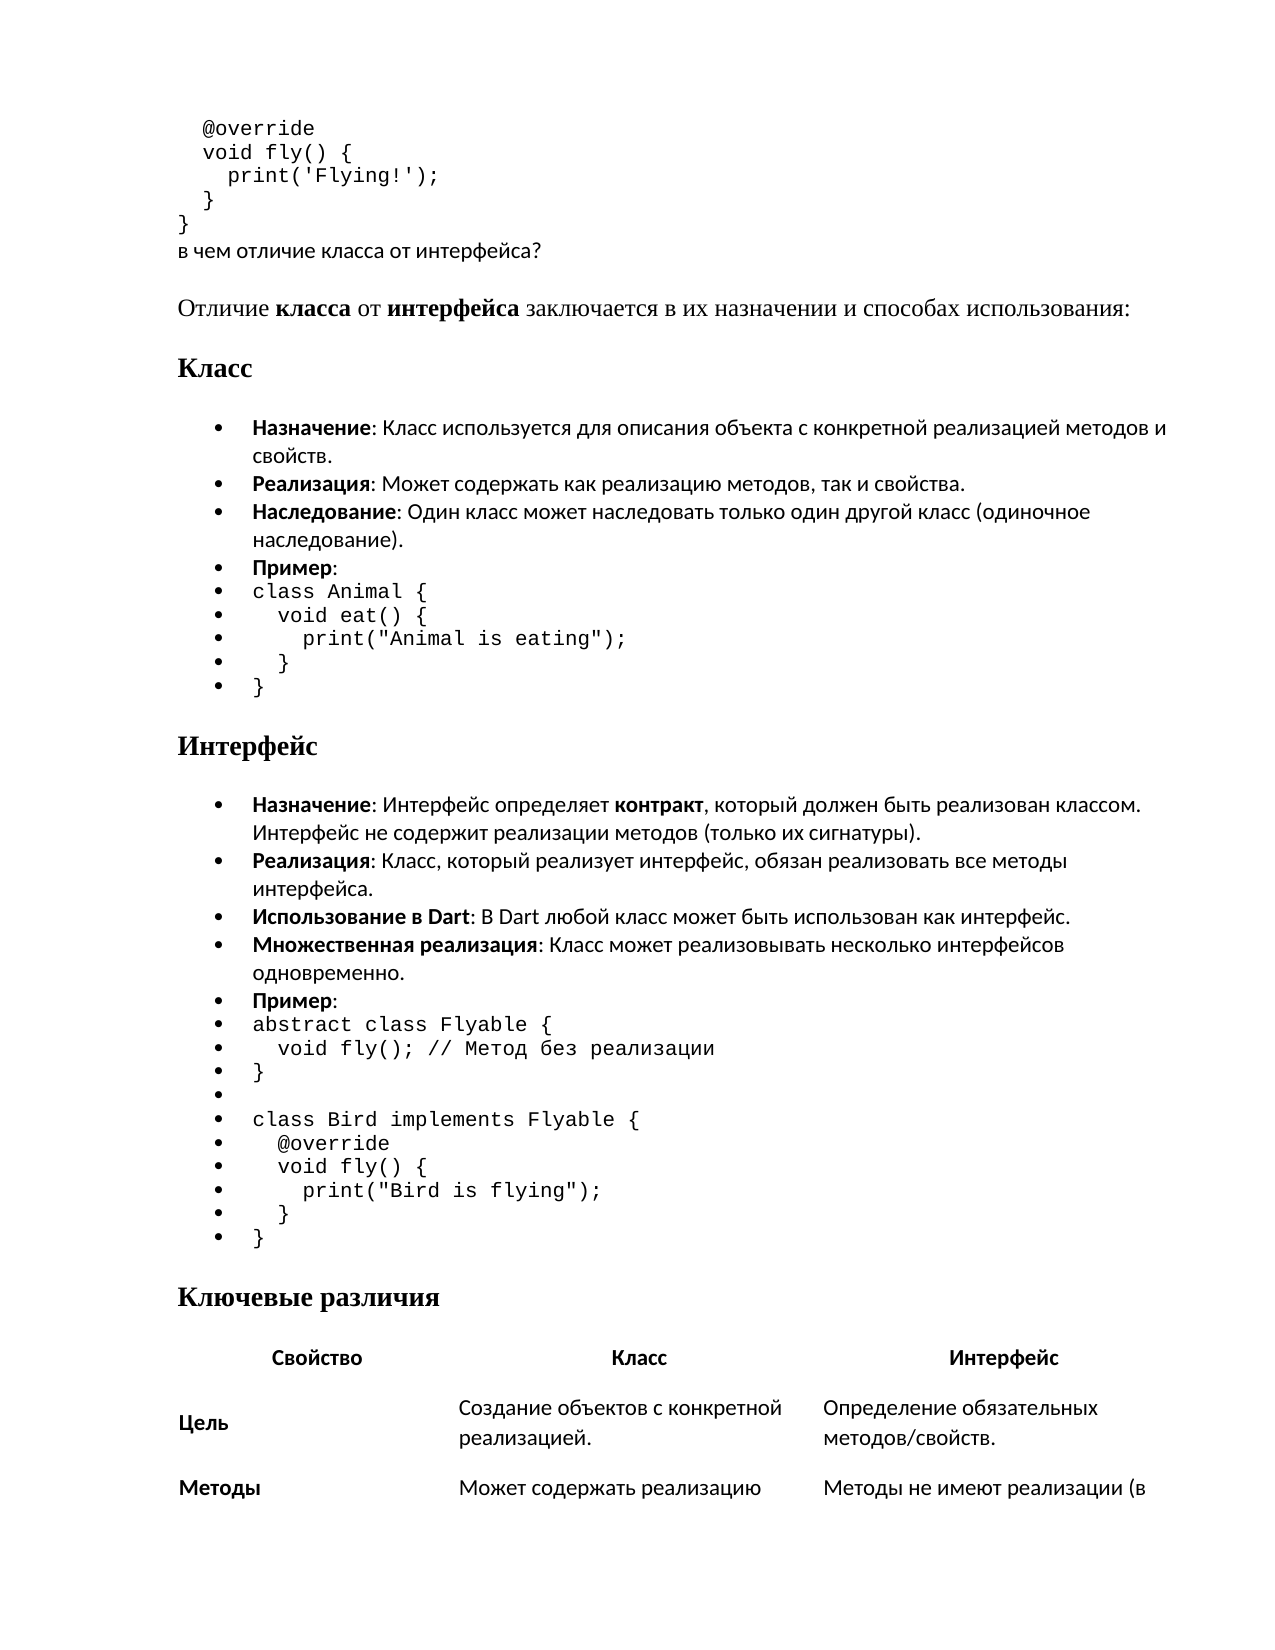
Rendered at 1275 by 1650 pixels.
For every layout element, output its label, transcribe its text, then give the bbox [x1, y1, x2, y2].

text void fly() { [177, 142, 1186, 165]
list abstract class Flyable { [215, 1014, 1186, 1038]
subtitle Класс [177, 351, 1186, 384]
list print("Bird is flying"); [215, 1180, 1186, 1203]
table_cell Определение обязательных методов/свойств. [821, 1391, 1186, 1471]
list Назначение: Класс используется для описания объекта с конкретной реализацией методов и свойств. [215, 413, 1186, 469]
table_header Интерфейс [821, 1341, 1186, 1391]
text Отличие класса от интерфейса заключается в их назначении и способах использования: [177, 293, 1186, 322]
list @override [215, 1132, 1186, 1156]
list void fly(); // Метод без реализации [215, 1038, 1186, 1062]
table_cell Создание объектов с конкретной реализацией. [457, 1391, 821, 1471]
list class Bird implements Flyable { [215, 1109, 1186, 1132]
list } [215, 1203, 1186, 1227]
list void eat() { [215, 605, 1186, 628]
text print('Flying!'); [177, 165, 1186, 189]
list Пример: [215, 553, 1186, 581]
list } [215, 1062, 1186, 1085]
list Пример: [215, 986, 1186, 1014]
list Назначение: Интерфейс определяет контракт, который должен быть реализован классом. Интерфейс не содержит реализации методов (только их сигнатуры). [215, 790, 1186, 846]
list class Animal { [215, 581, 1186, 605]
table_header Свойство [177, 1341, 457, 1391]
table_cell Методы [177, 1471, 457, 1521]
list } [215, 652, 1186, 676]
table_header Класс [457, 1341, 821, 1391]
table_cell Может содержать реализацию методов. [457, 1471, 821, 1521]
table_cell Цель [177, 1391, 457, 1471]
text } [177, 213, 1186, 236]
list Использование в Dart: В Dart любой класс может быть использован как интерфейс. [215, 902, 1186, 930]
list Реализация: Класс, который реализует интерфейс, обязан реализовать все методы интерфейса. [215, 846, 1186, 902]
list } [215, 1227, 1186, 1251]
text @override [177, 118, 1186, 142]
subtitle Интерфейс [177, 728, 1186, 761]
list Наследование: Один класс может наследовать только один другой класс (одиночное наследование). [215, 497, 1186, 553]
list print("Animal is eating"); [215, 628, 1186, 652]
list void fly() { [215, 1156, 1186, 1180]
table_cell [821, 1471, 1186, 1521]
list Множественная реализация: Класс может реализовывать несколько интерфейсов одновременно. [215, 930, 1186, 986]
text } [177, 189, 1186, 213]
subtitle Ключевые различия [177, 1280, 1186, 1312]
list Реализация: Может содержать как реализацию методов, так и свойства. [215, 469, 1186, 497]
text в чем отличие класса от интерфейса? [177, 236, 1186, 264]
list } [215, 676, 1186, 699]
